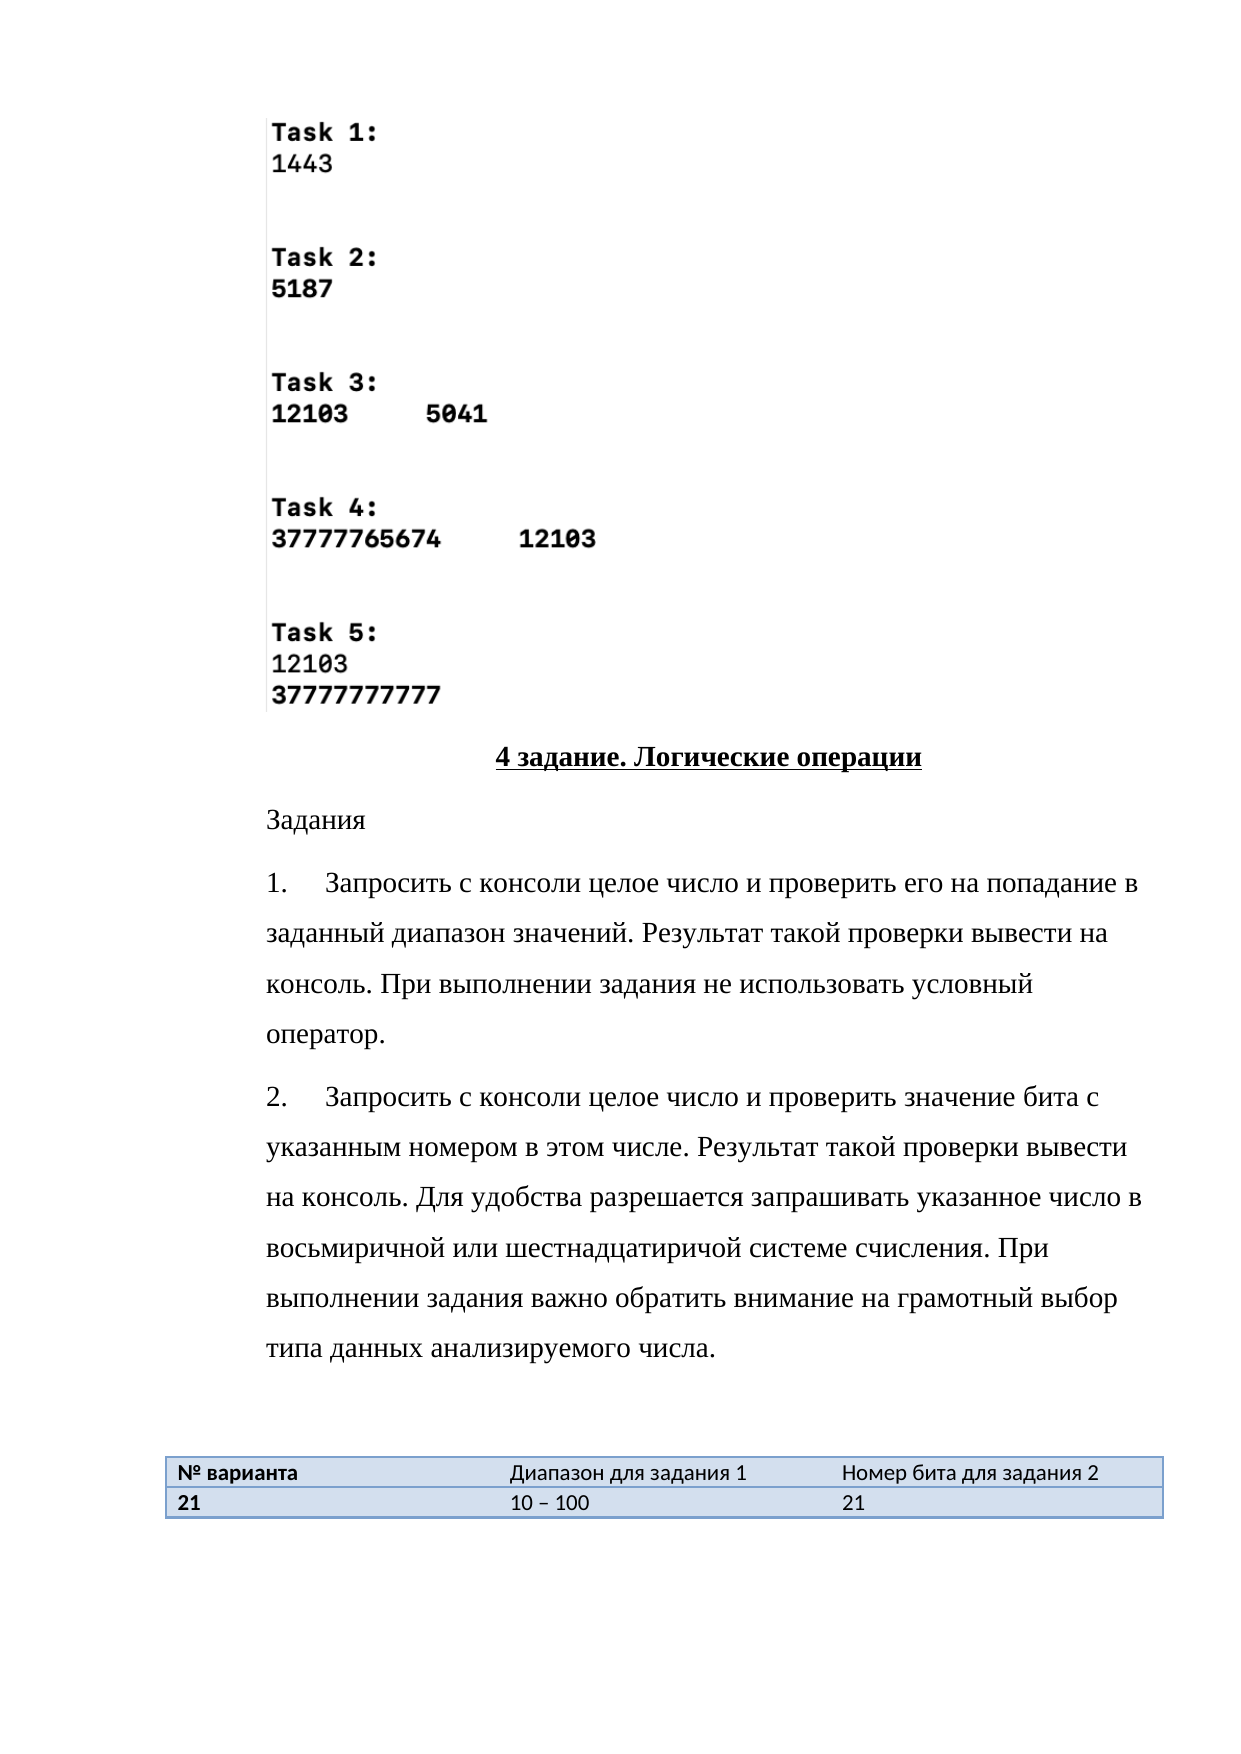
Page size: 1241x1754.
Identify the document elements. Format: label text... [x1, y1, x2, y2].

table_cell 21 [831, 1488, 1162, 1516]
text 1. Запросить с консоли целое число и проверить его на попадание в заданный диапазон значений. Результат такой проверки вывести на консоль. При выполнении задания не использовать условный оператор. [266, 865, 1152, 1050]
text 4 задание. Логические операции [266, 739, 1152, 773]
text Задания [266, 802, 1152, 836]
table_cell 10 – 100 [498, 1488, 831, 1516]
table_cell 21 [167, 1488, 498, 1516]
table_header № варианта [167, 1458, 498, 1486]
picture [265, 118, 743, 712]
text 2. Запросить с консоли целое число и проверить значение бита с указанным номером в этом числе. Результат такой проверки вывести на консоль. Для удобства разрешается запрашивать указанное число в восьмиричной или шестнадцатиричой системе счисления. При выполнении задания важно обратить внимание на грамотный выбор типа данных анализируемого числа. [266, 1079, 1152, 1364]
table_header Номер бита для задания 2 [831, 1458, 1162, 1486]
table_header Диапазон для задания 1 [498, 1458, 831, 1486]
